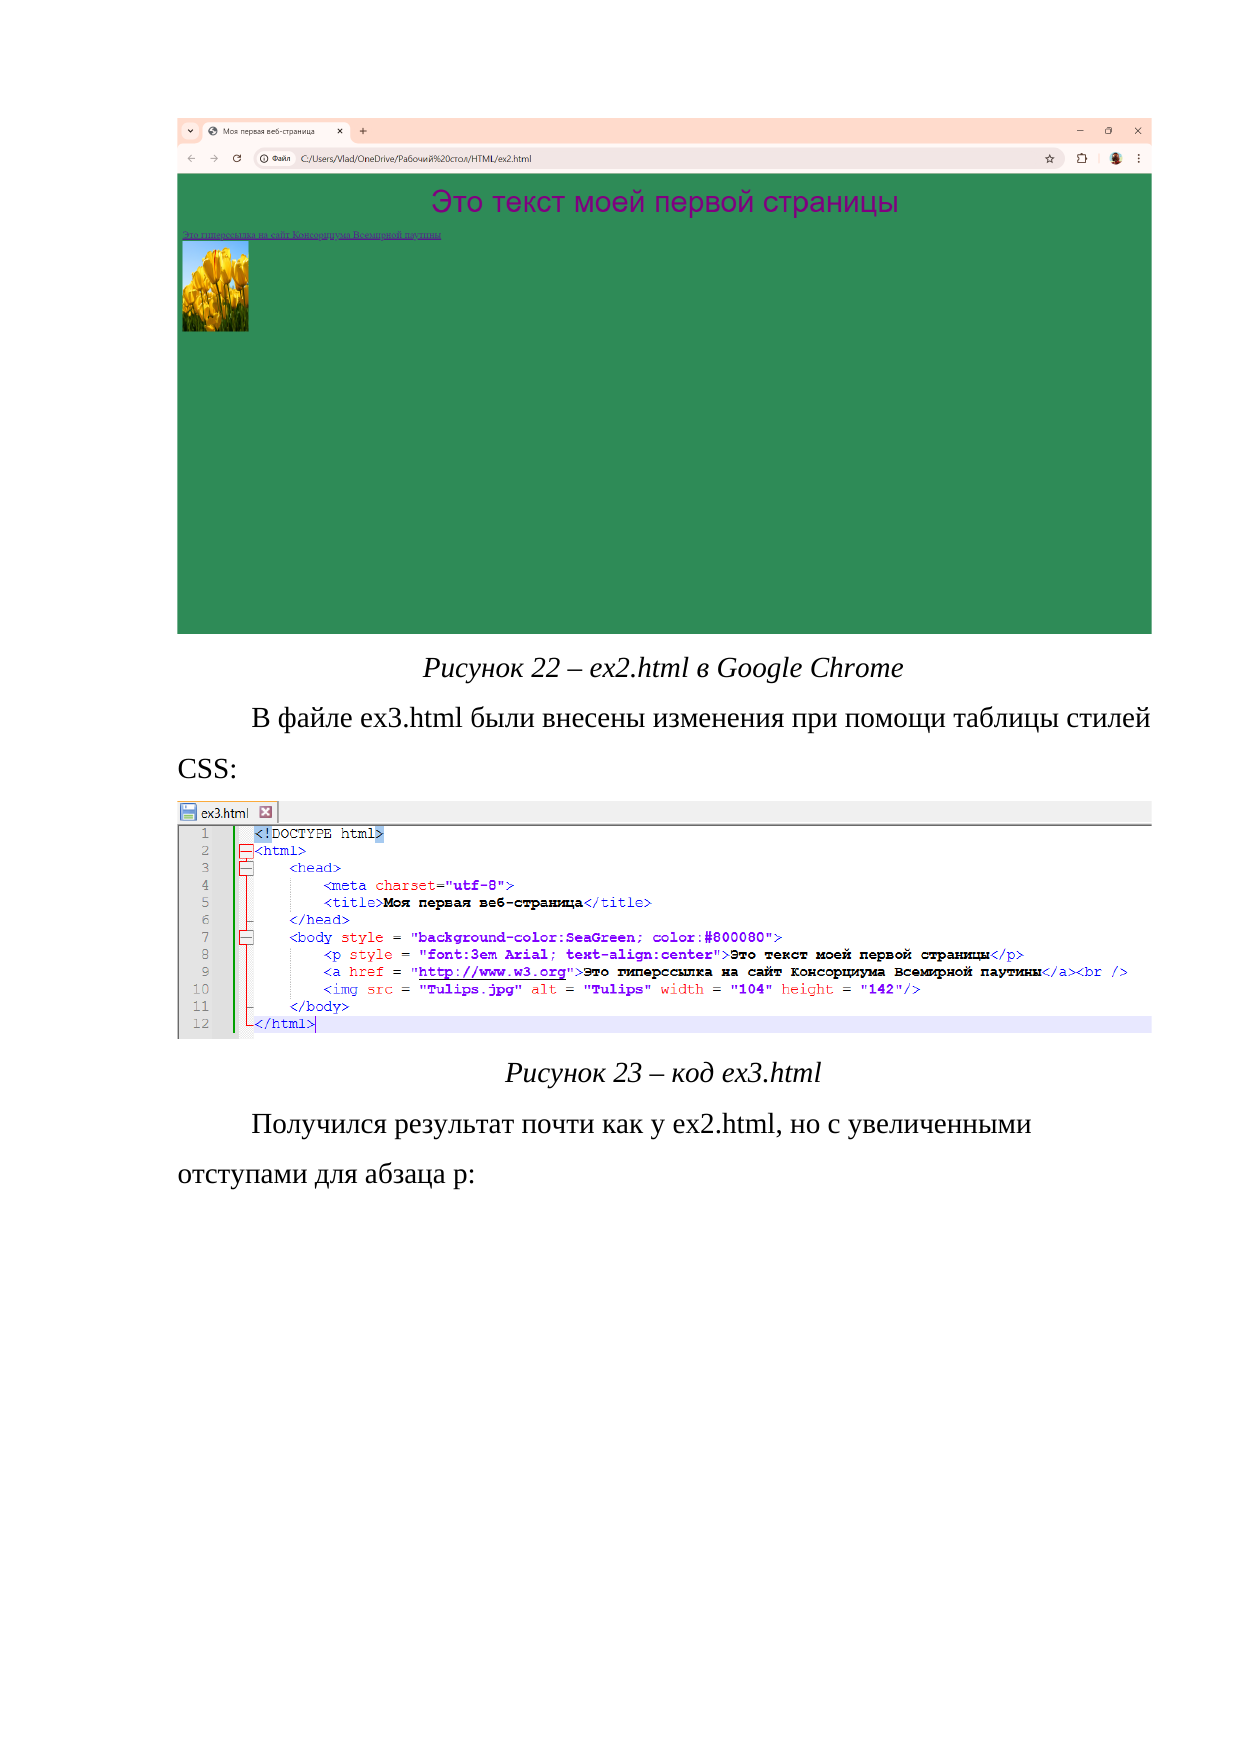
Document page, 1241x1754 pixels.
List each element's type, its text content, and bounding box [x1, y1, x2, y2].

picture [177, 118, 1152, 634]
text Рисунок 22 – ex2.html в Google Chrome [177, 650, 1152, 684]
picture [177, 801, 1152, 1039]
text Рисунок 23 – код ex3.html [177, 1056, 1152, 1089]
text Получился результат почти как у ex2.html, но с увеличенными отступами для абзаца p: [177, 1106, 1152, 1190]
text В файле ex3.html были внесены изменения при помощи таблицы стилей CSS: [177, 701, 1152, 784]
